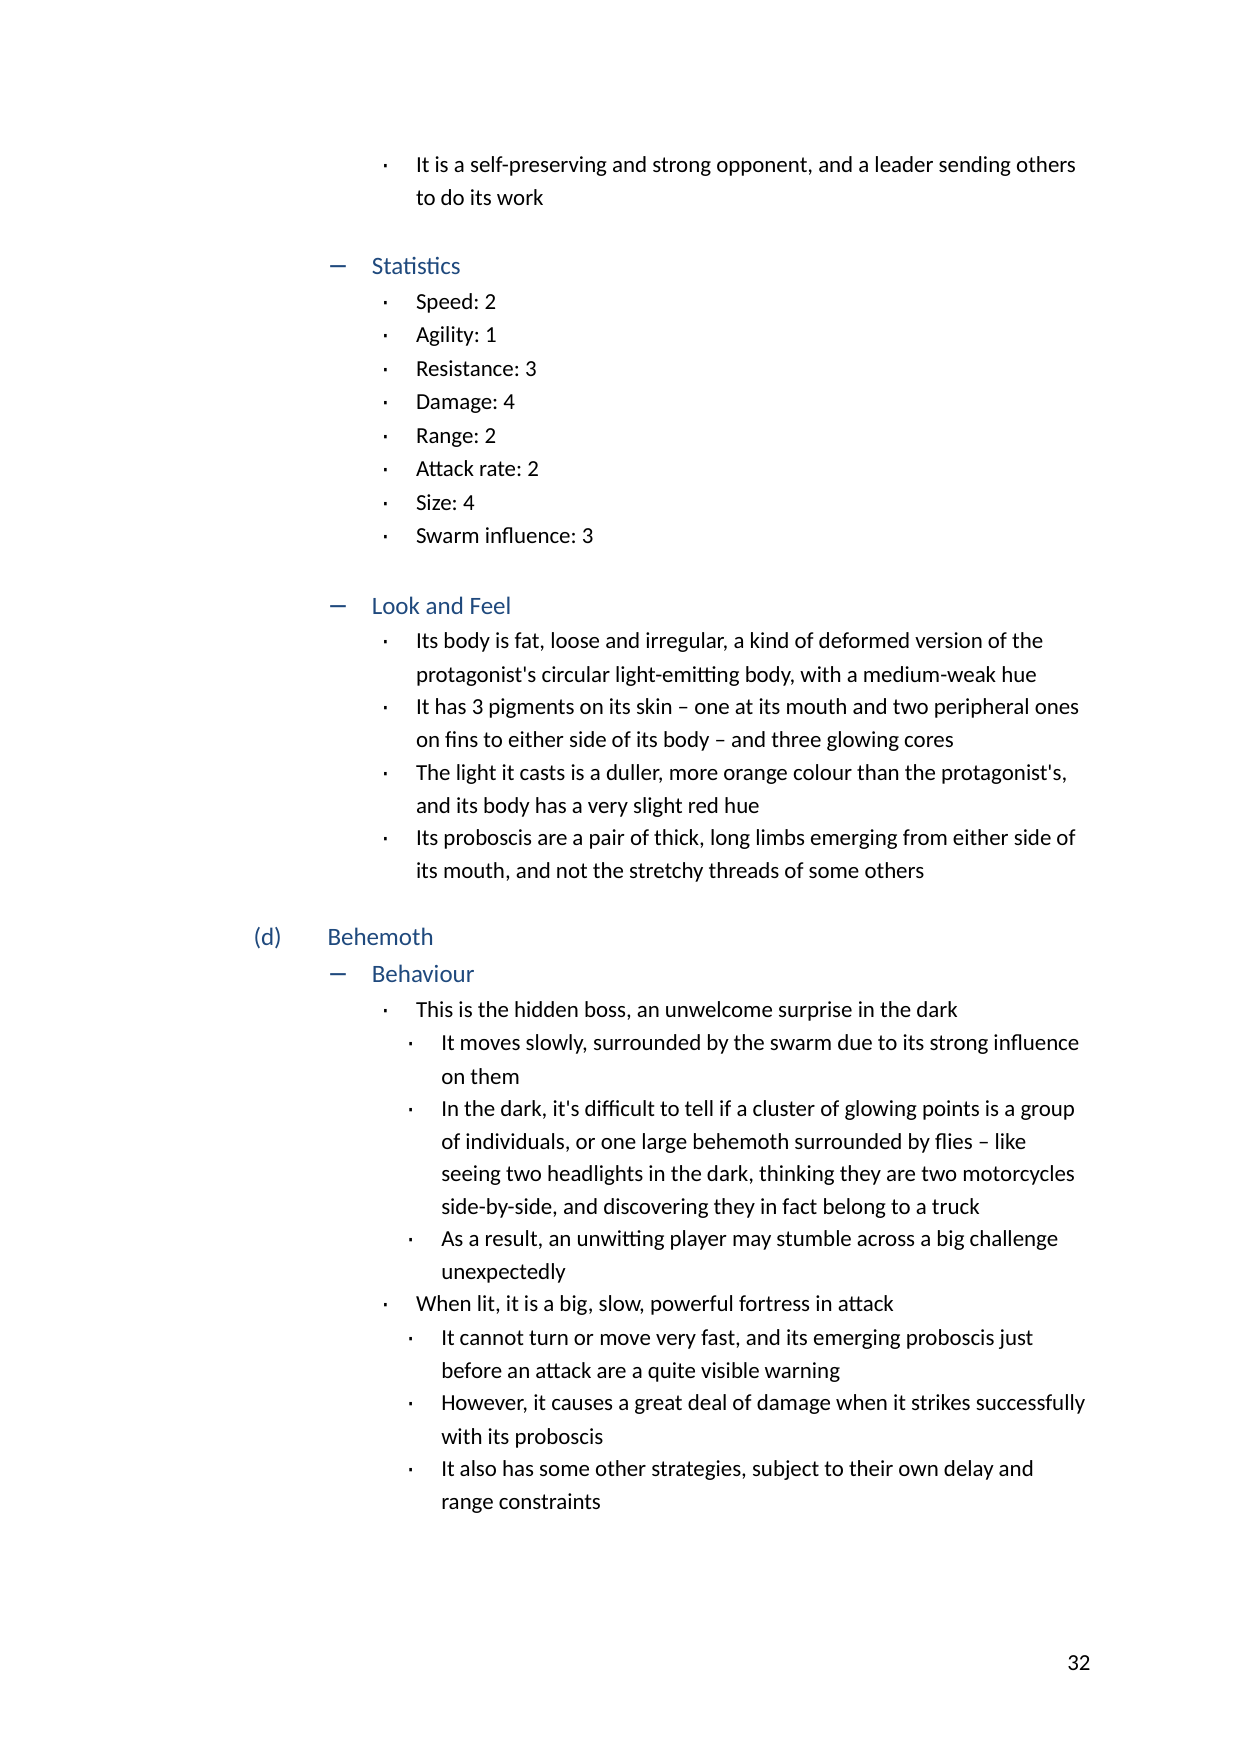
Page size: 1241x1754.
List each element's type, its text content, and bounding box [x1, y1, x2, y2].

list As a result, an unwitting player may stumble across a big challenge unexpectedly [403, 1224, 1090, 1285]
list Attack rate: 2 [378, 454, 1090, 484]
list It has 3 pigments on its skin – one at its mouth and two peripheral ones on fins to either side of its body – and three glowing cores [378, 692, 1090, 753]
list Agility: 1 [378, 320, 1090, 349]
list This is the hidden boss, an unwelcome surprise in the dark [378, 995, 1090, 1024]
list Swarm influence: 3 [378, 522, 1090, 551]
list Its body is fat, loose and irregular, a kind of deformed version of the protagonist's circular light-emitting body, with a medium-weak hue [378, 627, 1090, 688]
subtitle Statistics [327, 248, 1090, 282]
list Range: 2 [378, 421, 1090, 450]
list It is a self-preserving and strong opponent, and a leader sending others to do its work [378, 150, 1090, 211]
list Its proboscis are a pair of thick, long limbs emerging from either side of its mouth, and not the stretchy threads of some others [378, 823, 1090, 884]
subtitle Look and Feel [327, 587, 1090, 621]
subtitle Behaviour [327, 956, 1090, 990]
list Size: 4 [378, 488, 1090, 517]
list However, it causes a great deal of damage when it strikes successfully with its proboscis [403, 1388, 1090, 1450]
list Damage: 4 [378, 387, 1090, 417]
list It also has some other strategies, subject to their own delay and range constraints [403, 1454, 1090, 1515]
list The light it casts is a duller, more orange colour than the protagonist's, and its body has a very slight red hue [378, 758, 1090, 819]
list It cannot turn or move very fast, and its emerging proboscis just before an attack are a quite visible warning [403, 1323, 1090, 1384]
list It moves slowly, surrounded by the swarm due to its strong influence on them [403, 1028, 1090, 1090]
list When lit, it is a big, slow, powerful fortress in attack [378, 1289, 1090, 1319]
subtitle Behemoth [253, 921, 1090, 951]
list In the dark, it's difficult to tell if a cluster of glowing points is a group of individuals, or one large behemoth surrounded by flies – like seeing two headlights in the dark, thinking they are two motorcycles side-by-side, and discovering they in fact belong to a truck [403, 1094, 1090, 1220]
list Speed: 2 [378, 287, 1090, 316]
list Resistance: 3 [378, 354, 1090, 383]
